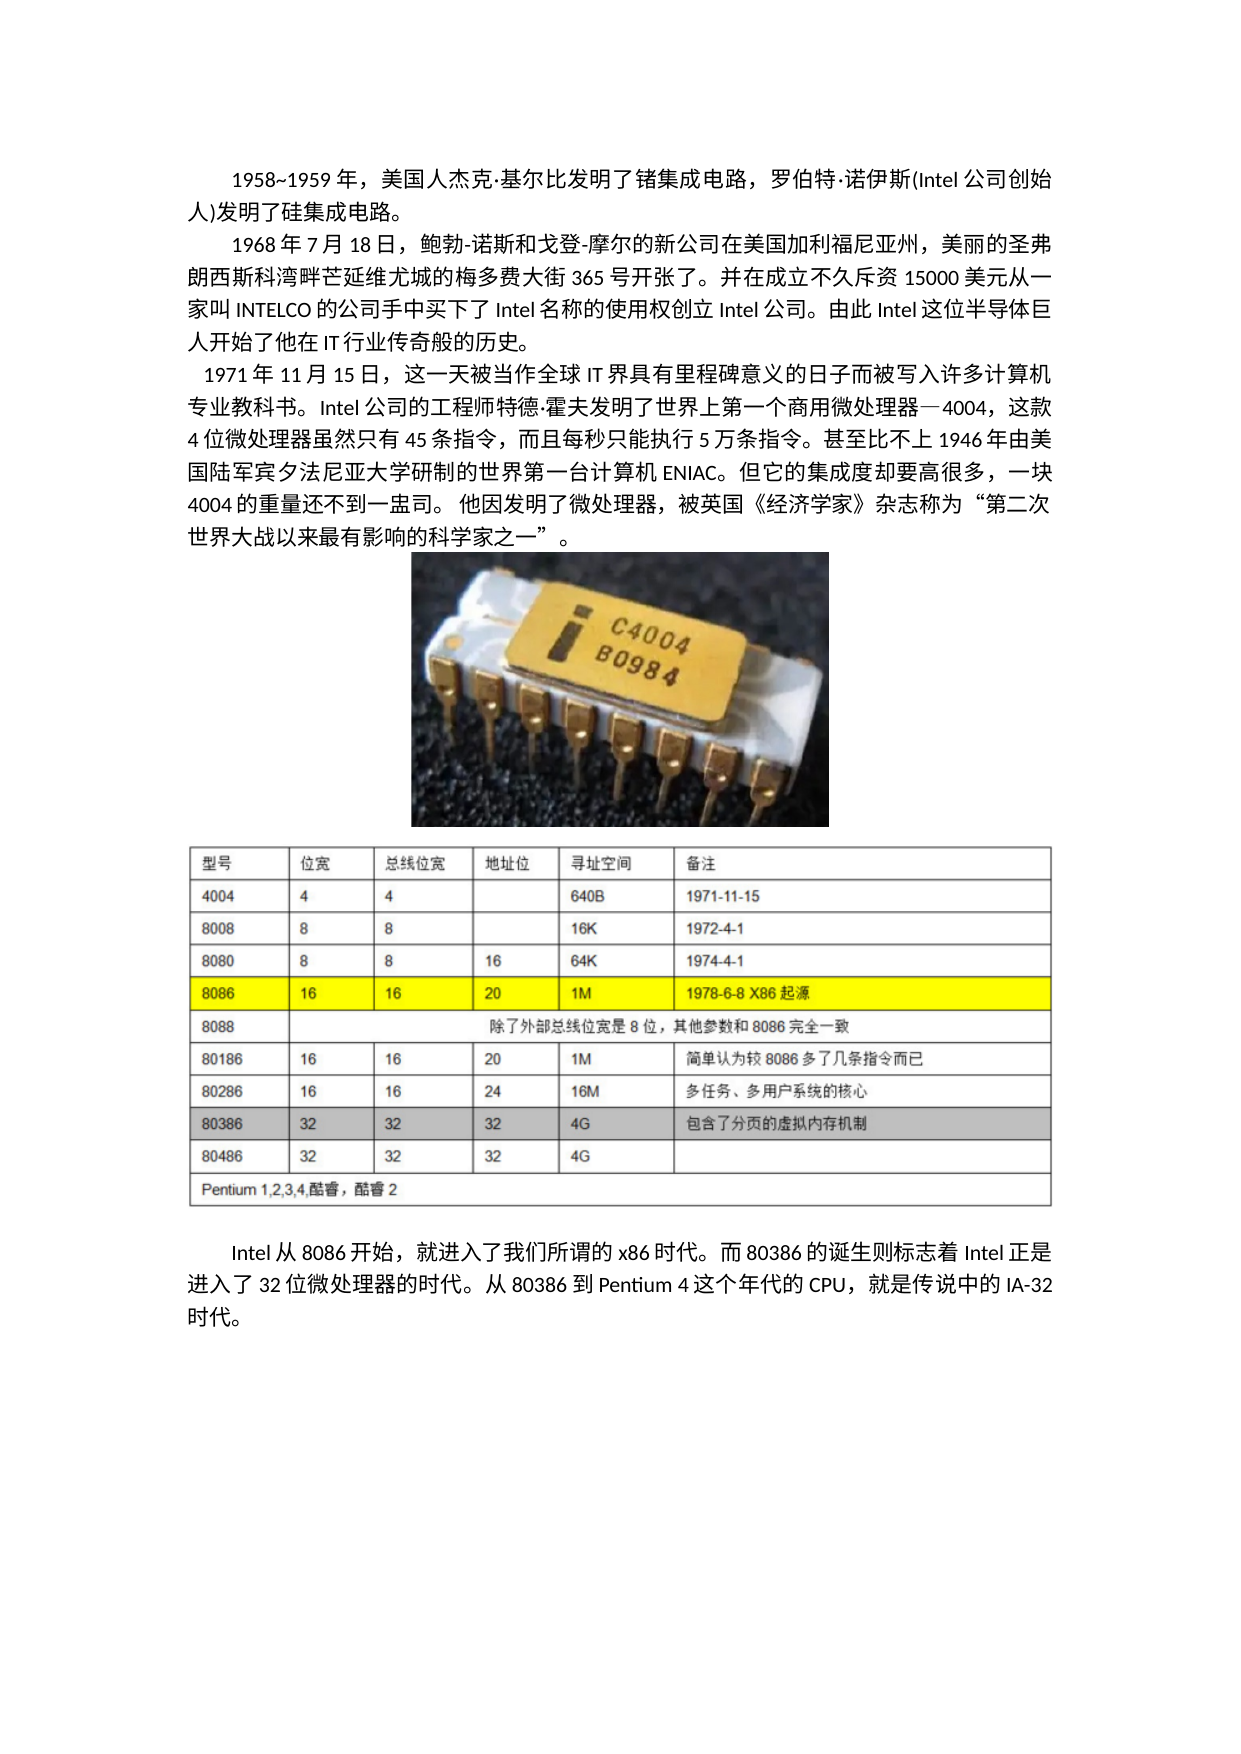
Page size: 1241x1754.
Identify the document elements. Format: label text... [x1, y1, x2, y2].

picture [411, 552, 829, 827]
text 1958~1959年，美国人杰克·基尔比发明了锗集成电路，罗伯特·诺伊斯(Intel公司创始人)发明了硅集成电路。 [187, 162, 1053, 227]
text Intel从8086开始，就进入了我们所谓的x86时代。而80386的诞生则标志着Intel正是进入了32位微处理器的时代。从80386到Pentium 4这个年代的CPU，就是传说中的IA-32时代。 [187, 1234, 1053, 1332]
text 1968年7月18日，鲍勃-诺斯和戈登-摩尔的新公司在美国加利福尼亚州，美丽的圣弗朗西斯科湾畔芒延维尤城的梅多费大街365号开张了。并在成立不久斥资15000美元从一家叫INTELCO的公司手中买下了Intel名称的使用权创立Intel公司。由此Intel这位半导体巨人开始了他在IT行业传奇般的历史。 [187, 227, 1053, 357]
text 1971年11月15日，这一天被当作全球IT界具有里程碑意义的日子而被写入许多计算机专业教科书。Intel公司的工程师特德·霍夫发明了世界上第一个商用微处理器—4004，这款4位微处理器虽然只有45条指令，而且每秒只能执行5万条指令。甚至比不上1946年由美国陆军宾夕法尼亚大学研制的世界第一台计算机ENIAC。但它的集成度却要高很多，一块4004的重量还不到一盅司。 他因发明了微处理器，被英国《经济学家》杂志称为“第二次世界大战以来最有影响的科学家之一”。 [187, 357, 1053, 552]
picture [187, 844, 1053, 1209]
